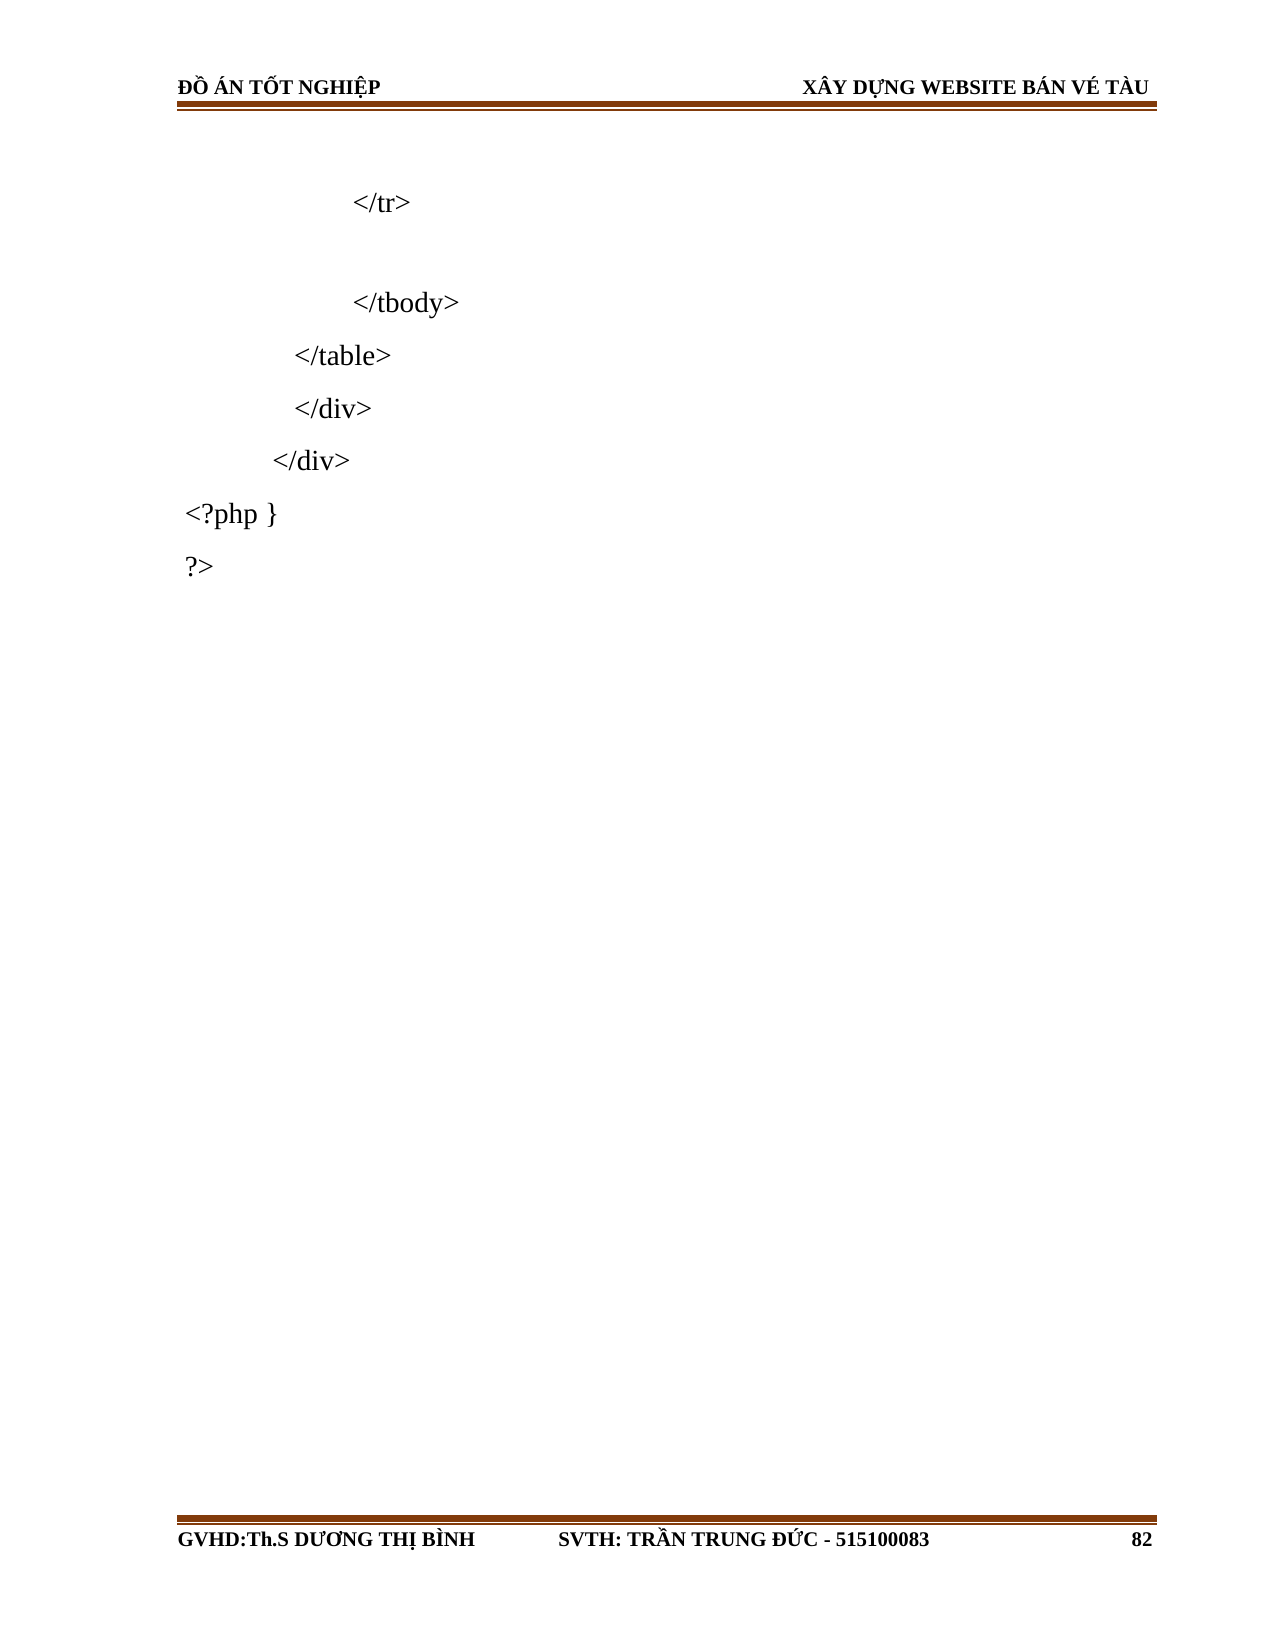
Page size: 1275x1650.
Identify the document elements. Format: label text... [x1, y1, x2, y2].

text <?php } [177, 496, 1157, 530]
text </table> [177, 338, 1157, 371]
text </div> [177, 391, 1157, 424]
text </tbody> [177, 285, 1157, 319]
text </div> [177, 443, 1157, 477]
text </tr> [177, 185, 1157, 219]
text ?> [177, 549, 1157, 583]
